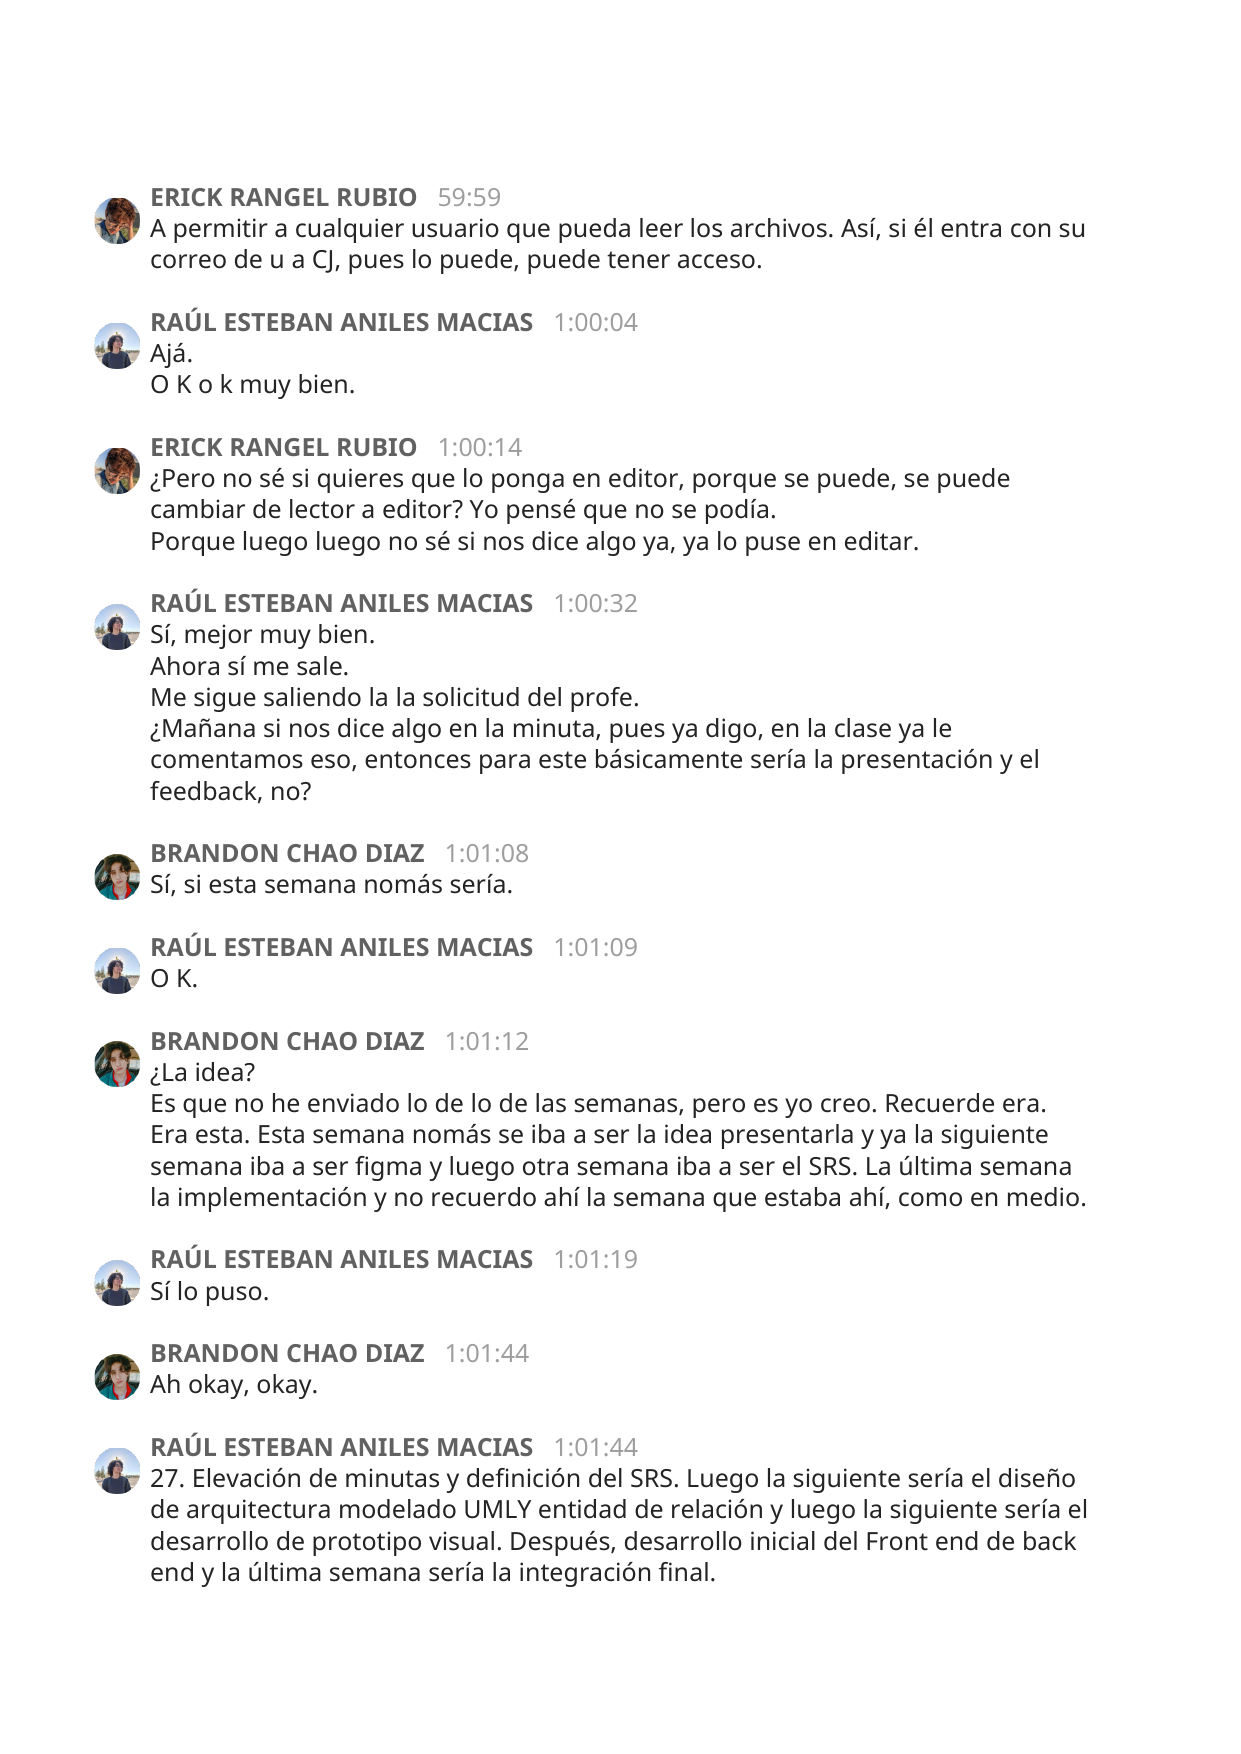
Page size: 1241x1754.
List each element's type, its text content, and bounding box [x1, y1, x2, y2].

text BRANDON CHAO DIAZ 1:01:08 Sí, si esta semana nomás sería. [150, 806, 1090, 900]
text BRANDON CHAO DIAZ 1:01:44 Ah okay, okay. [150, 1306, 1090, 1400]
text RAÚL ESTEBAN ANILES MACIAS 1:00:32 Sí, mejor muy bien. Ahora sí me sale. Me sigue saliendo la la solicitud del profe. ¿Mañana si nos dice algo en la minuta, pues ya digo, en la clase ya le comentamos eso, entonces para este básicamente sería la presentación y el feedback, no? [150, 556, 1090, 806]
text ERICK RANGEL RUBIO 1:00:14 ¿Pero no sé si quieres que lo ponga en editor, porque se puede, se puede cambiar de lector a editor? Yo pensé que no se podía. Porque luego luego no sé si nos dice algo ya, ya lo puse en editar. [150, 400, 1090, 556]
text RAÚL ESTEBAN ANILES MACIAS 1:01:44 27. Elevación de minutas y definición del SRS. Luego la siguiente sería el diseño de arquitectura modelado UMLY entidad de relación y luego la siguiente sería el desarrollo de prototipo visual. Después, desarrollo inicial del Front end de back end y la última semana sería la integración final. [150, 1400, 1090, 1587]
picture [94, 448, 140, 494]
text RAÚL ESTEBAN ANILES MACIAS 1:01:09 O K. [150, 900, 1090, 994]
picture [94, 1448, 140, 1494]
picture [94, 604, 140, 650]
text RAÚL ESTEBAN ANILES MACIAS 1:00:04 Ajá. O K o k muy bien. [150, 275, 1090, 400]
text RAÚL ESTEBAN ANILES MACIAS 1:01:19 Sí lo puso. [150, 1212, 1090, 1306]
picture [94, 323, 140, 369]
picture [94, 948, 140, 994]
picture [94, 854, 140, 900]
picture [94, 1041, 140, 1087]
picture [94, 1260, 140, 1306]
text ERICK RANGEL RUBIO 59:59 A permitir a cualquier usuario que pueda leer los archivos. Así, si él entra con su correo de u a CJ, pues lo puede, puede tener acceso. [150, 150, 1090, 275]
picture [94, 1354, 140, 1400]
text BRANDON CHAO DIAZ 1:01:12 ¿La idea? Es que no he enviado lo de lo de las semanas, pero es yo creo. Recuerde era. Era esta. Esta semana nomás se iba a ser la idea presentarla y ya la siguiente semana iba a ser figma y luego otra semana iba a ser el SRS. La última semana la implementación y no recuerdo ahí la semana que estaba ahí, como en medio. [150, 994, 1090, 1212]
picture [94, 198, 140, 244]
